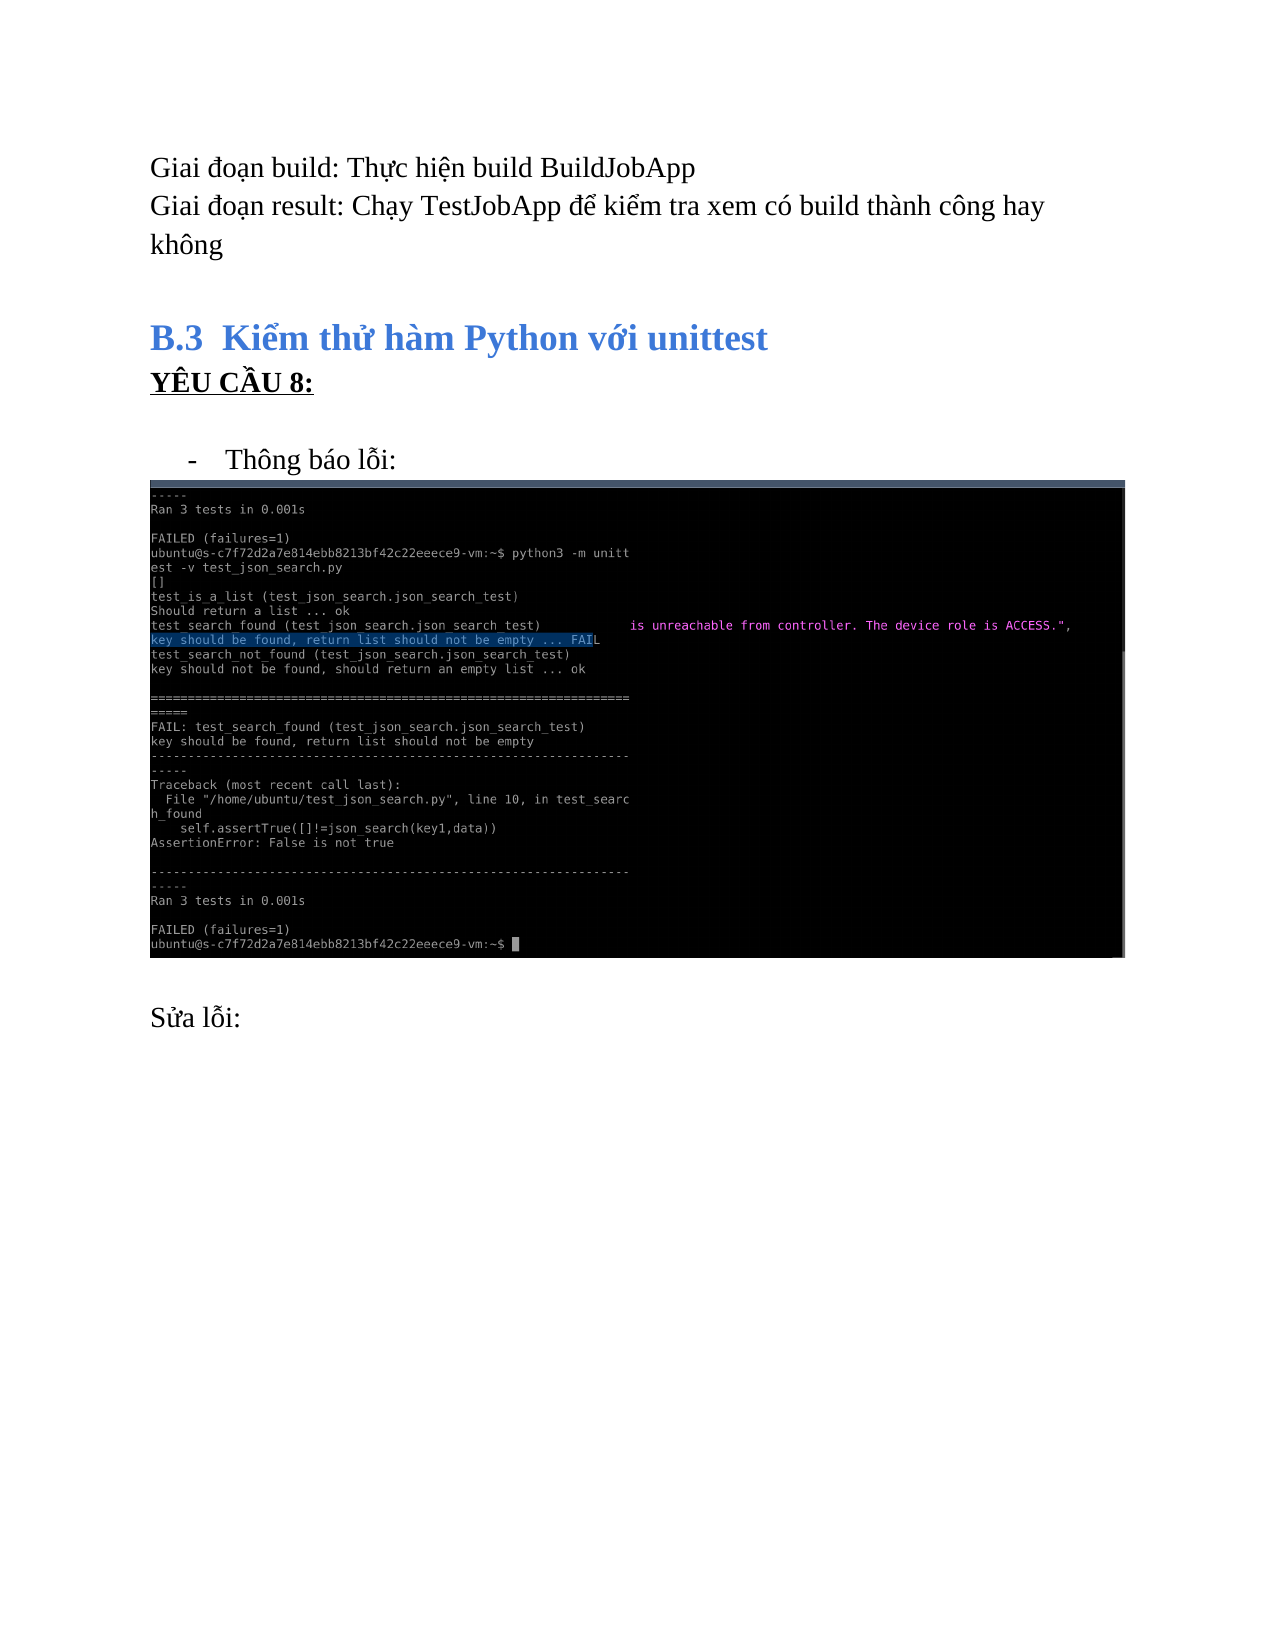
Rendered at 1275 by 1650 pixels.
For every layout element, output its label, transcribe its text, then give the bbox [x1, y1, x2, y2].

text Giai đoạn result: Chạy TestJobApp để kiểm tra xem có build thành công hay không [150, 188, 1125, 261]
text YÊU CẦU 8: [150, 365, 1125, 398]
text Giai đoạn build: Thực hiện build BuildJobApp [150, 150, 1125, 183]
text B.3 Kiểm thử hàm Python với unittest [150, 315, 1125, 358]
text Sửa lỗi: [150, 1000, 1125, 1034]
list Thông báo lỗi: [187, 442, 1125, 475]
picture [150, 480, 1125, 958]
